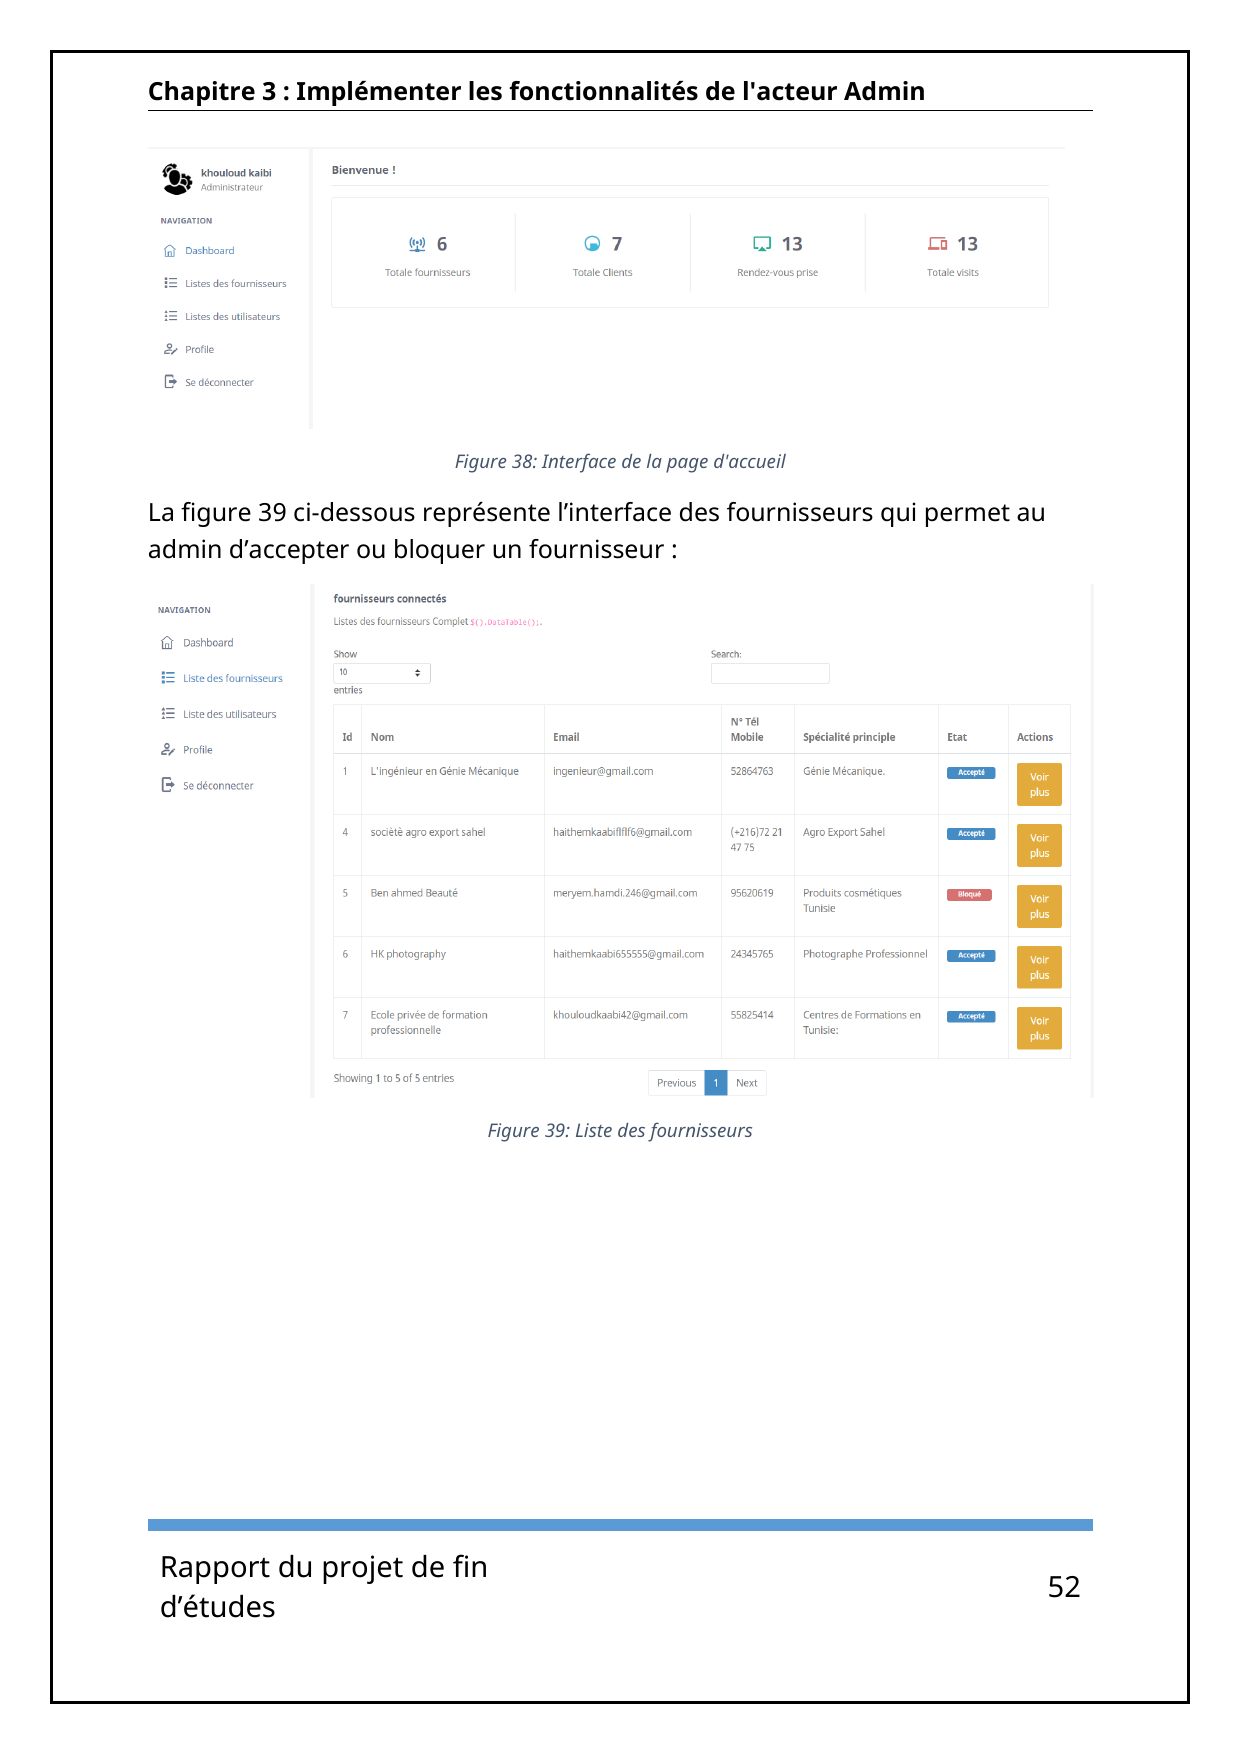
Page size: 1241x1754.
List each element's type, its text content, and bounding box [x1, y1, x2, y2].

picture [147, 147, 1065, 429]
text La figure 39 ci-dessous représente l’interface des fournisseurs qui permet au admin d’accepter ou bloquer un fournisseur : [148, 494, 1093, 565]
picture [147, 584, 1094, 1098]
